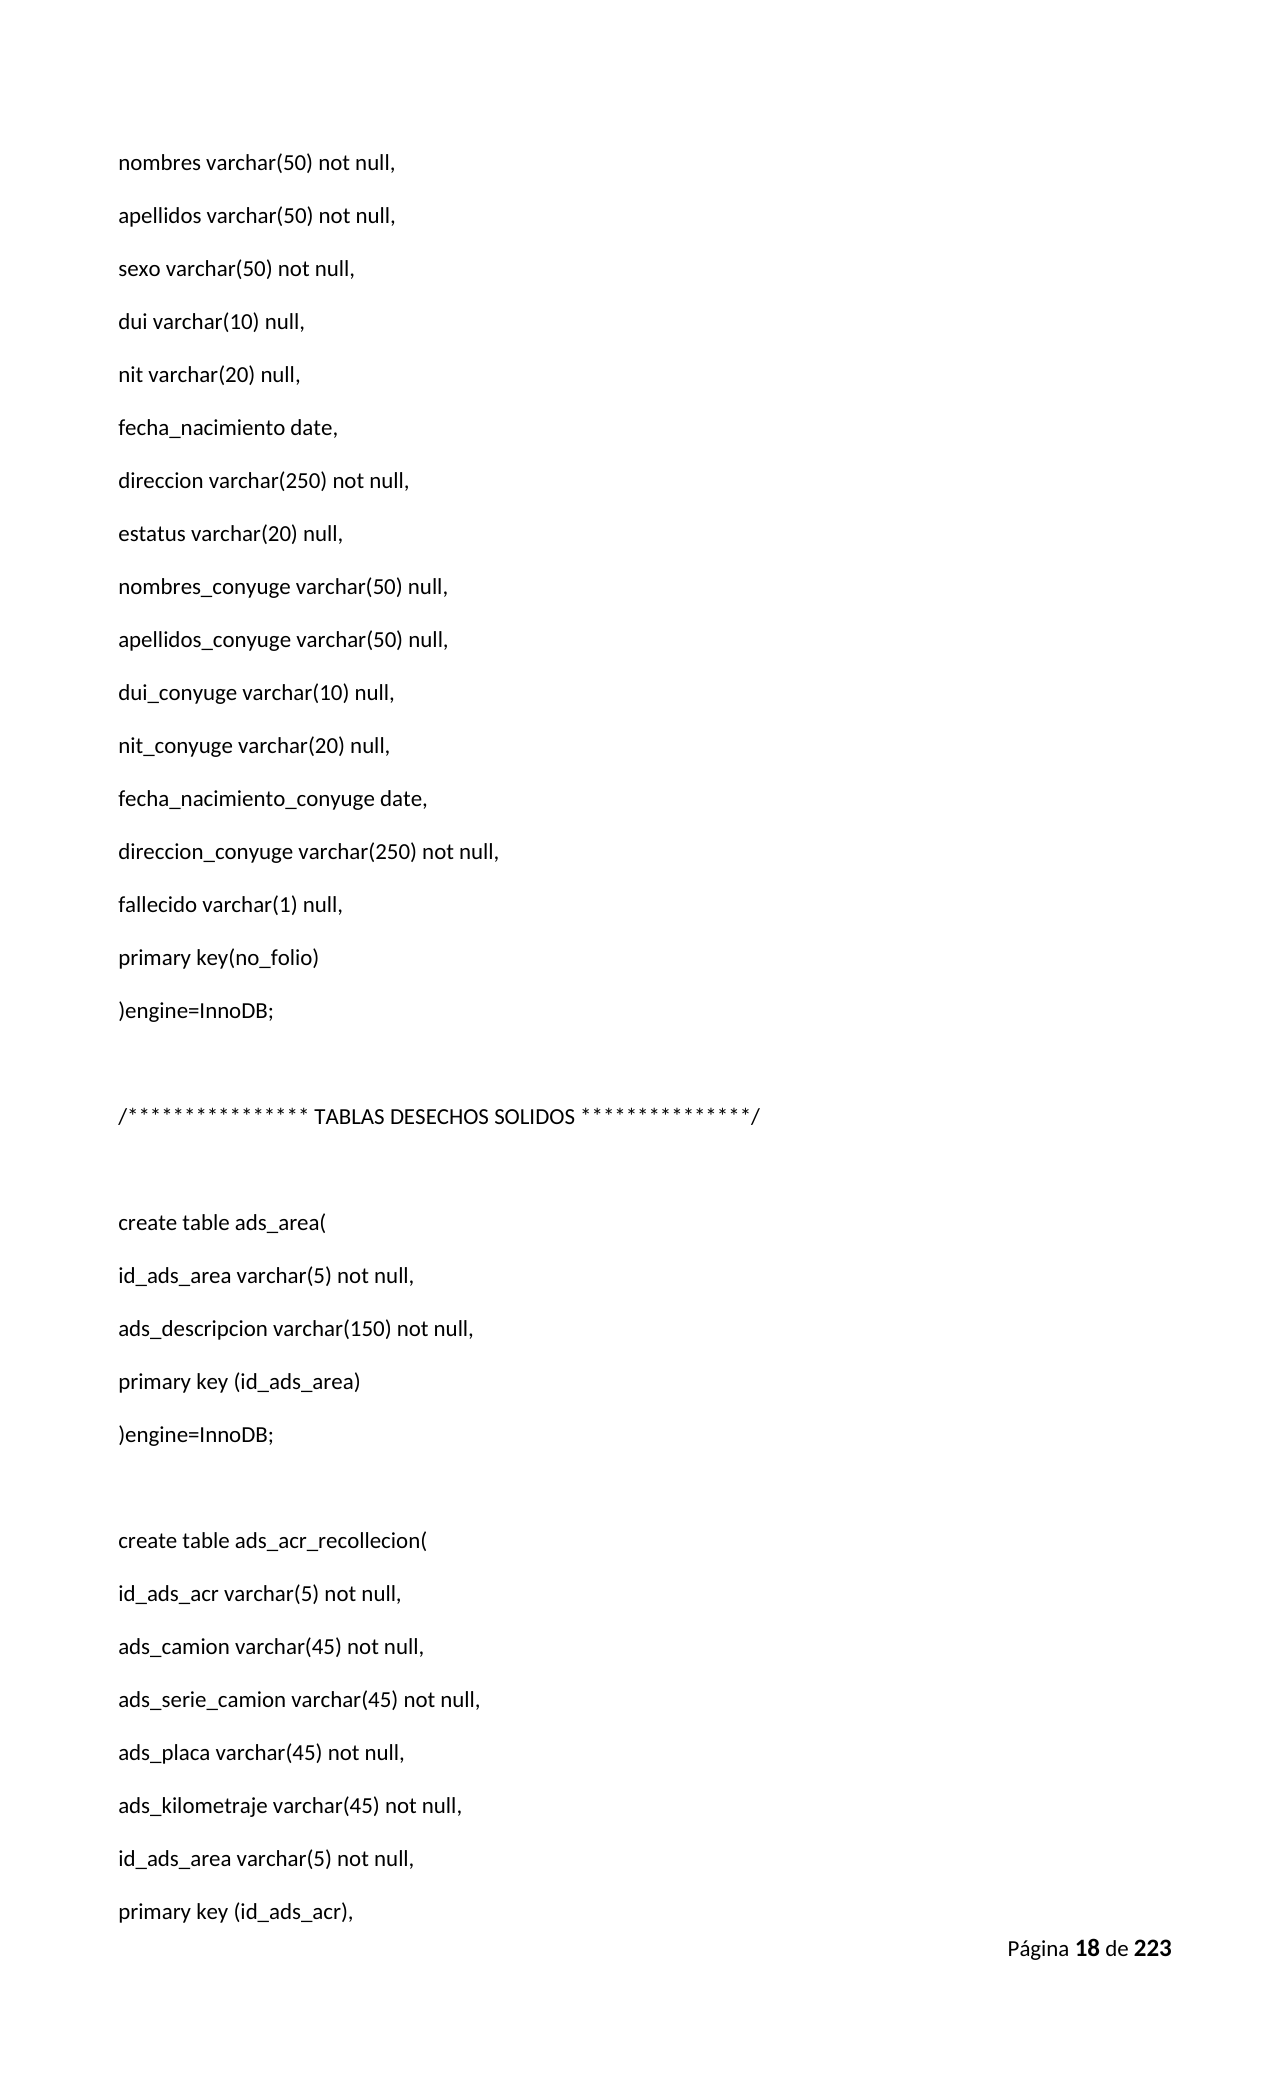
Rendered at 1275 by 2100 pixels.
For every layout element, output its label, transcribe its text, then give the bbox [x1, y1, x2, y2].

text create table ads_acr_recollecion( [118, 1526, 1172, 1554]
text primary key (id_ads_acr), [118, 1897, 1172, 1925]
text fecha_nacimiento_conyuge date, [118, 784, 1172, 812]
text direccion varchar(250) not null, [118, 466, 1172, 494]
text )engine=InnoDB; [118, 996, 1172, 1024]
text primary key (id_ads_area) [118, 1367, 1172, 1395]
text fecha_nacimiento date, [118, 413, 1172, 441]
text fallecido varchar(1) null, [118, 890, 1172, 918]
text ads_kilometraje varchar(45) not null, [118, 1791, 1172, 1819]
text ads_placa varchar(45) not null, [118, 1738, 1172, 1766]
text dui varchar(10) null, [118, 307, 1172, 335]
text ads_descripcion varchar(150) not null, [118, 1314, 1172, 1342]
text apellidos varchar(50) not null, [118, 201, 1172, 229]
text id_ads_acr varchar(5) not null, [118, 1579, 1172, 1607]
text estatus varchar(20) null, [118, 519, 1172, 547]
text sexo varchar(50) not null, [118, 254, 1172, 282]
text primary key(no_folio) [118, 943, 1172, 971]
text )engine=InnoDB; [118, 1420, 1172, 1448]
text apellidos_conyuge varchar(50) null, [118, 625, 1172, 653]
text nombres varchar(50) not null, [118, 148, 1172, 176]
text id_ads_area varchar(5) not null, [118, 1261, 1172, 1289]
text dui_conyuge varchar(10) null, [118, 678, 1172, 706]
text ads_serie_camion varchar(45) not null, [118, 1685, 1172, 1713]
text id_ads_area varchar(5) not null, [118, 1844, 1172, 1872]
text nit varchar(20) null, [118, 360, 1172, 388]
text nombres_conyuge varchar(50) null, [118, 572, 1172, 600]
text nit_conyuge varchar(20) null, [118, 731, 1172, 759]
text ads_camion varchar(45) not null, [118, 1632, 1172, 1660]
text direccion_conyuge varchar(250) not null, [118, 837, 1172, 865]
text create table ads_area( [118, 1208, 1172, 1236]
text /**************** TABLAS DESECHOS SOLIDOS ***************/ [118, 1102, 1172, 1130]
